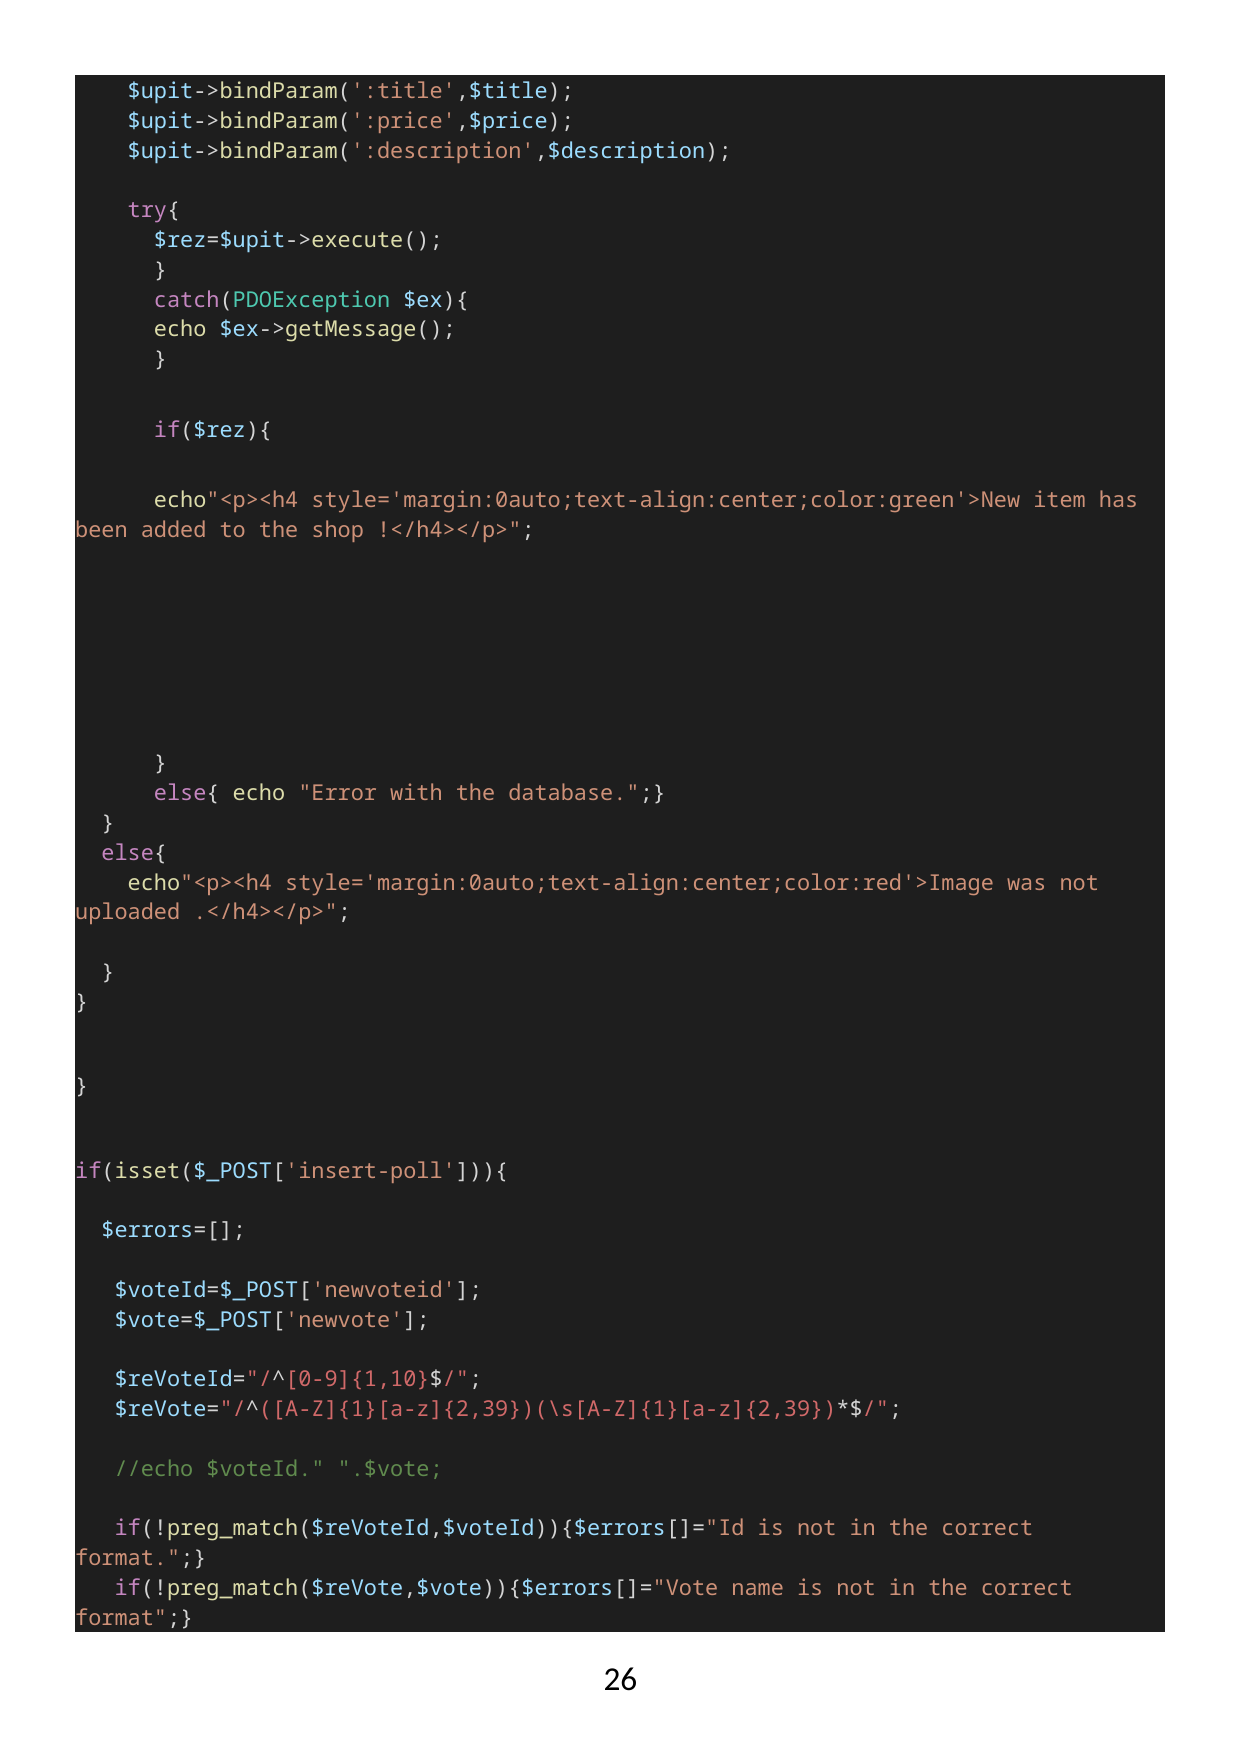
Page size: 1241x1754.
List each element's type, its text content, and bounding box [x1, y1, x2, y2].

text catch(PDOException $ex){ [75, 283, 1165, 313]
text } [75, 343, 1165, 373]
text } [75, 956, 1165, 986]
text } [75, 807, 1165, 837]
text $upit->bindParam(':title',$title); [75, 75, 1165, 105]
text } [75, 747, 1165, 777]
text $reVote="/^([A-Z]{1}[a-z]{2,39})(\s[A-Z]{1}[a-z]{2,39})*$/"; [75, 1393, 1165, 1423]
text echo $ex->getMessage(); [75, 313, 1165, 343]
text $voteId=$_POST['newvoteid']; [75, 1274, 1165, 1304]
text else{ echo "Error with the database.";} [75, 777, 1165, 807]
text $vote=$_POST['newvote']; [75, 1304, 1165, 1334]
text if(!preg_match($reVote,$vote)){$errors[]="Vote name is not in the correct format";} [75, 1572, 1165, 1632]
text //echo $voteId." ".$vote; [75, 1453, 1165, 1483]
text else{ [75, 837, 1165, 867]
text try{ [75, 194, 1165, 224]
text } [75, 1070, 1165, 1100]
text if(!preg_match($reVoteId,$voteId)){$errors[]="Id is not in the correct format.";} [75, 1512, 1165, 1572]
text } [75, 986, 1165, 1016]
text echo"<p><h4 style='margin:0auto;text-align:center;color:green'>New item has been added to the shop !</h4></p>"; [75, 484, 1165, 544]
text $rez=$upit->execute(); [75, 224, 1165, 254]
text $errors=[]; [75, 1214, 1165, 1244]
text if(isset($_POST['insert-poll'])){ [75, 1155, 1165, 1185]
text echo"<p><h4 style='margin:0auto;text-align:center;color:red'>Image was not uploaded .</h4></p>"; [75, 867, 1165, 926]
text $upit->bindParam(':description',$description); [75, 134, 1165, 164]
text $reVoteId="/^[0-9]{1,10}$/"; [75, 1363, 1165, 1393]
text } [75, 254, 1165, 283]
text $upit->bindParam(':price',$price); [75, 105, 1165, 134]
text if($rez){ [75, 414, 1165, 443]
